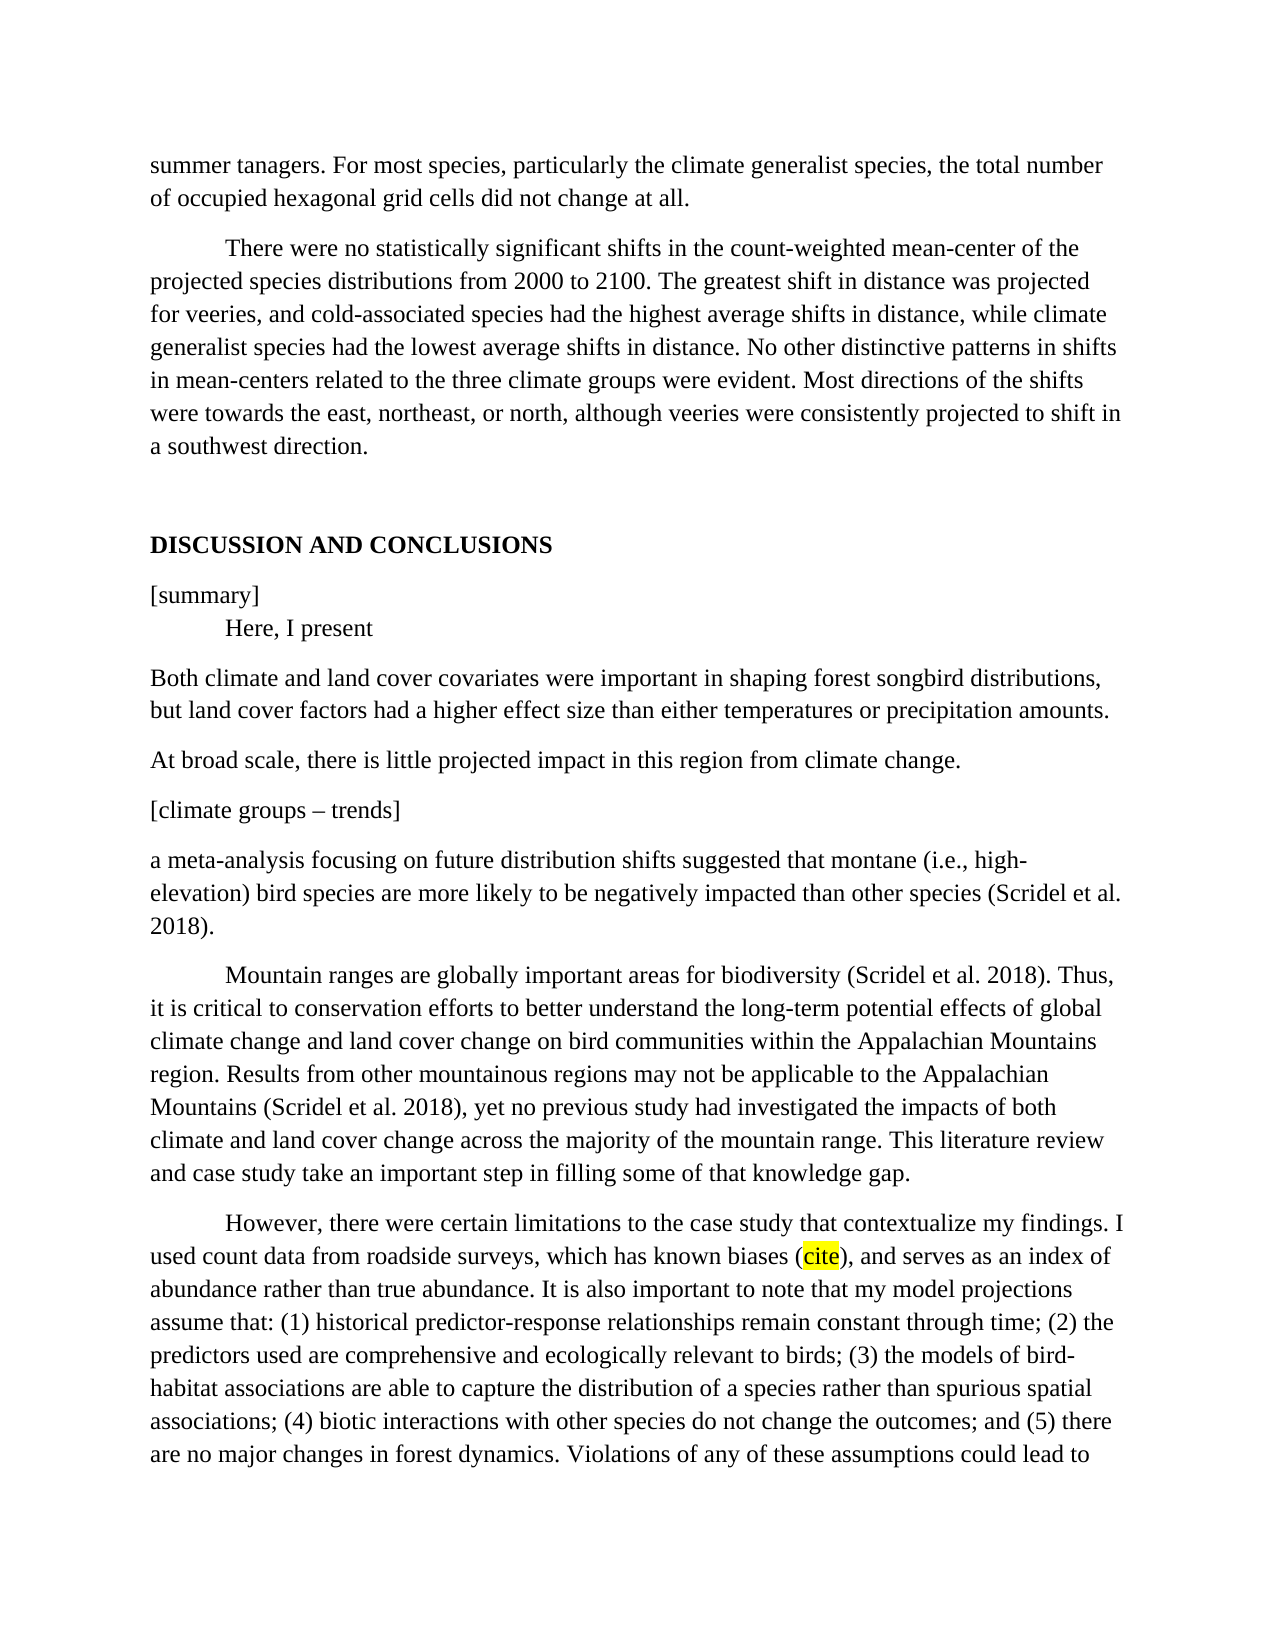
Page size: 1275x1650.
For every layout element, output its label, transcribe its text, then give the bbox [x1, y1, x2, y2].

text At broad scale, there is little projected impact in this region from climate change. [150, 745, 1125, 774]
text Both climate and land cover covariates were important in shaping forest songbird distributions, but land cover factors had a higher effect size than either temperatures or precipitation amounts. [150, 663, 1125, 724]
text [climate groups – trends] [150, 795, 1125, 824]
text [150, 1208, 1125, 1468]
text a meta-analysis focusing on future distribution shifts suggested that montane (i.e., high-elevation) bird species are more likely to be negatively impacted than other species (Scridel et al. 2018). [150, 845, 1125, 939]
text Discussion and conclusions [150, 530, 1125, 559]
text [summary] Here, I present [150, 580, 1125, 642]
text There were no statistically significant shifts in the count-weighted mean-center of the projected species distributions from 2000 to 2100. The greatest shift in distance was projected for veeries, and cold-associated species had the highest average shifts in distance, while climate generalist species had the lowest average shifts in distance. No other distinctive patterns in shifts in mean-centers related to the three climate groups were evident. Most directions of the shifts were towards the east, northeast, or north, although veeries were consistently projected to shift in a southwest direction. [150, 233, 1125, 459]
text Mountain ranges are globally important areas for biodiversity (Scridel et al. 2018). Thus, it is critical to conservation efforts to better understand the long-term potential effects of global climate change and land cover change on bird communities within the Appalachian Mountains region. Results from other mountainous regions may not be applicable to the Appalachian Mountains (Scridel et al. 2018), yet no previous study had investigated the impacts of both climate and land cover change across the majority of the mountain range. This literature review and case study take an important step in filling some of that knowledge gap. [150, 960, 1125, 1187]
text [150, 150, 1125, 212]
